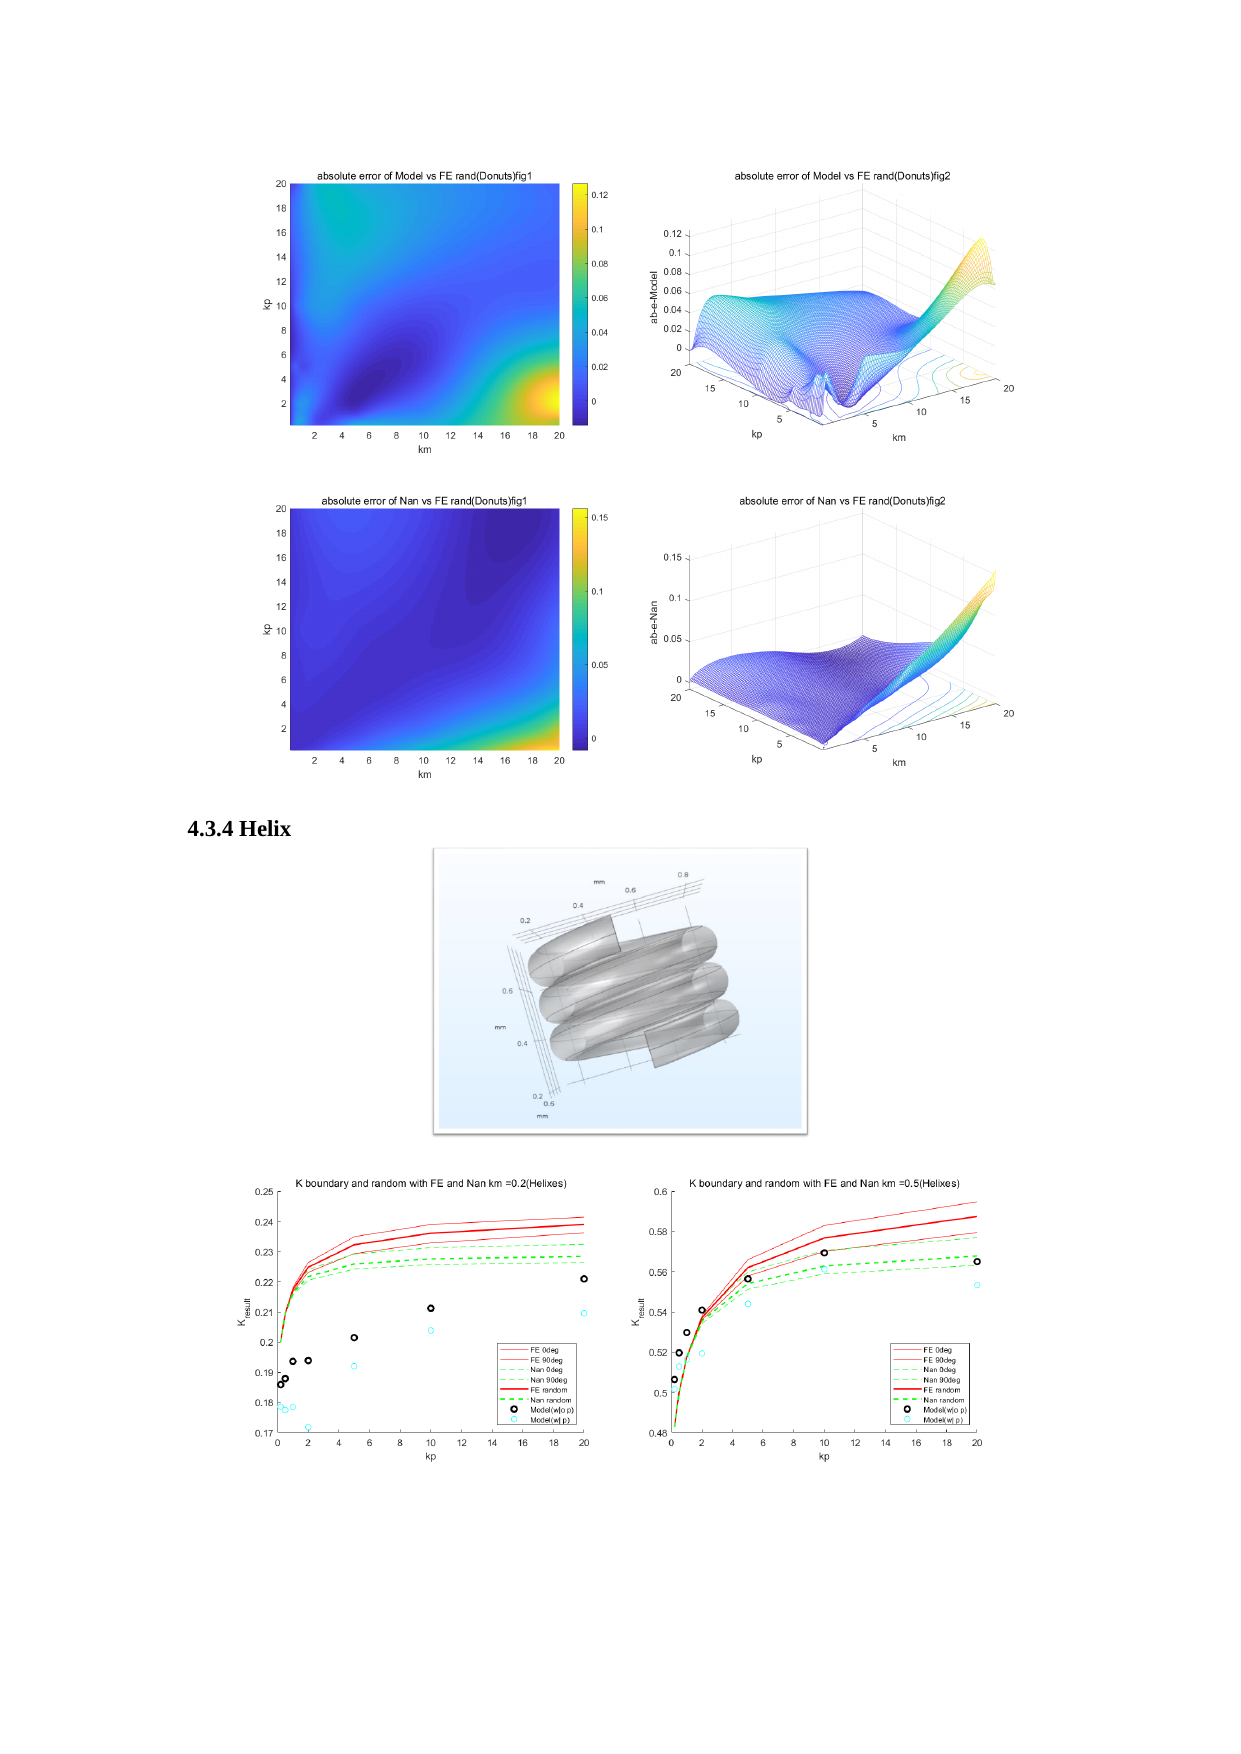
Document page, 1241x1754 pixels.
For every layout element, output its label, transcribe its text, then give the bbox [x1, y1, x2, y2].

picture [245, 486, 1033, 783]
picture [245, 161, 1033, 458]
picture [226, 1169, 1014, 1465]
picture [428, 844, 812, 1140]
text 4.3.4 Helix [187, 812, 1053, 844]
